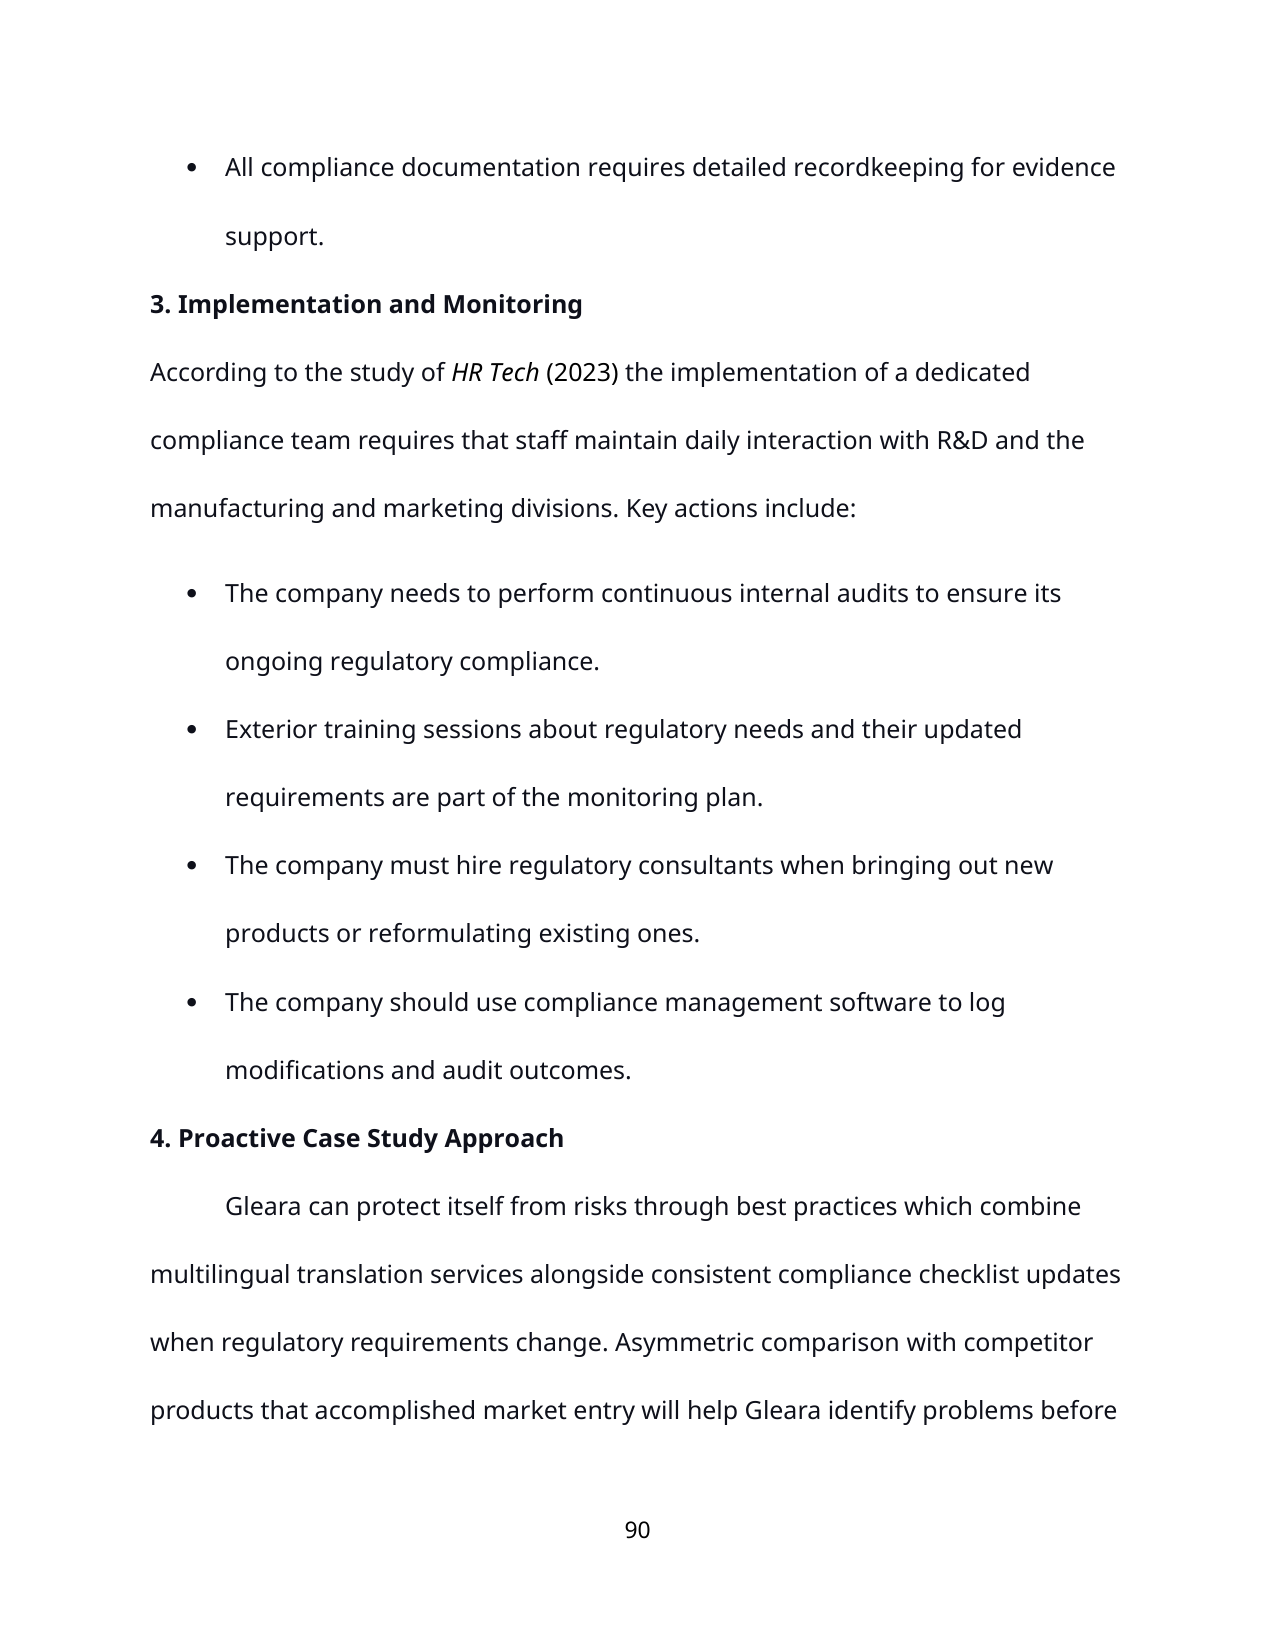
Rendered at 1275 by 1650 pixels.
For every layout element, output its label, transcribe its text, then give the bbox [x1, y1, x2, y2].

list The company needs to maintain a systematic method for storing safety data sheets and clinical trial results for new formulations. [187, 559, 1125, 661]
text 3. Implementation and Monitoring [150, 1240, 1125, 1274]
list The company should obtain GMP and ISO certifications because these standards show their dedication to safe and quality operations. [187, 150, 1125, 252]
text A dynamic checklist at Gleara needs implementation to manage regulatory changes and product update regulations. The checklist must include: [150, 354, 1125, 457]
text 2. Developing a Compliance Checklist [150, 286, 1125, 320]
list All compliance documentation requires detailed recordkeeping for evidence support. [187, 1104, 1125, 1206]
list Cosmetic ingredients must fulfill every requirement of Canadian regulations. [187, 491, 1125, 525]
list The company needs to assess product labels to confirm the presence of essential bilingual ingredient information and warning specifications. [187, 695, 1125, 797]
text According to the study of HR Tech (2023) the implementation of a dedicated compliance team requires that staff maintain daily interaction with R&D and the manufacturing and marketing divisions. Key actions include: [150, 1308, 1125, 1478]
list The checklist needs to verify pre-market notification compliance when it applies. [187, 831, 1125, 933]
list Follow-ups should occur for advertising materials to verify factual, evidence-based statements. [187, 967, 1125, 1070]
